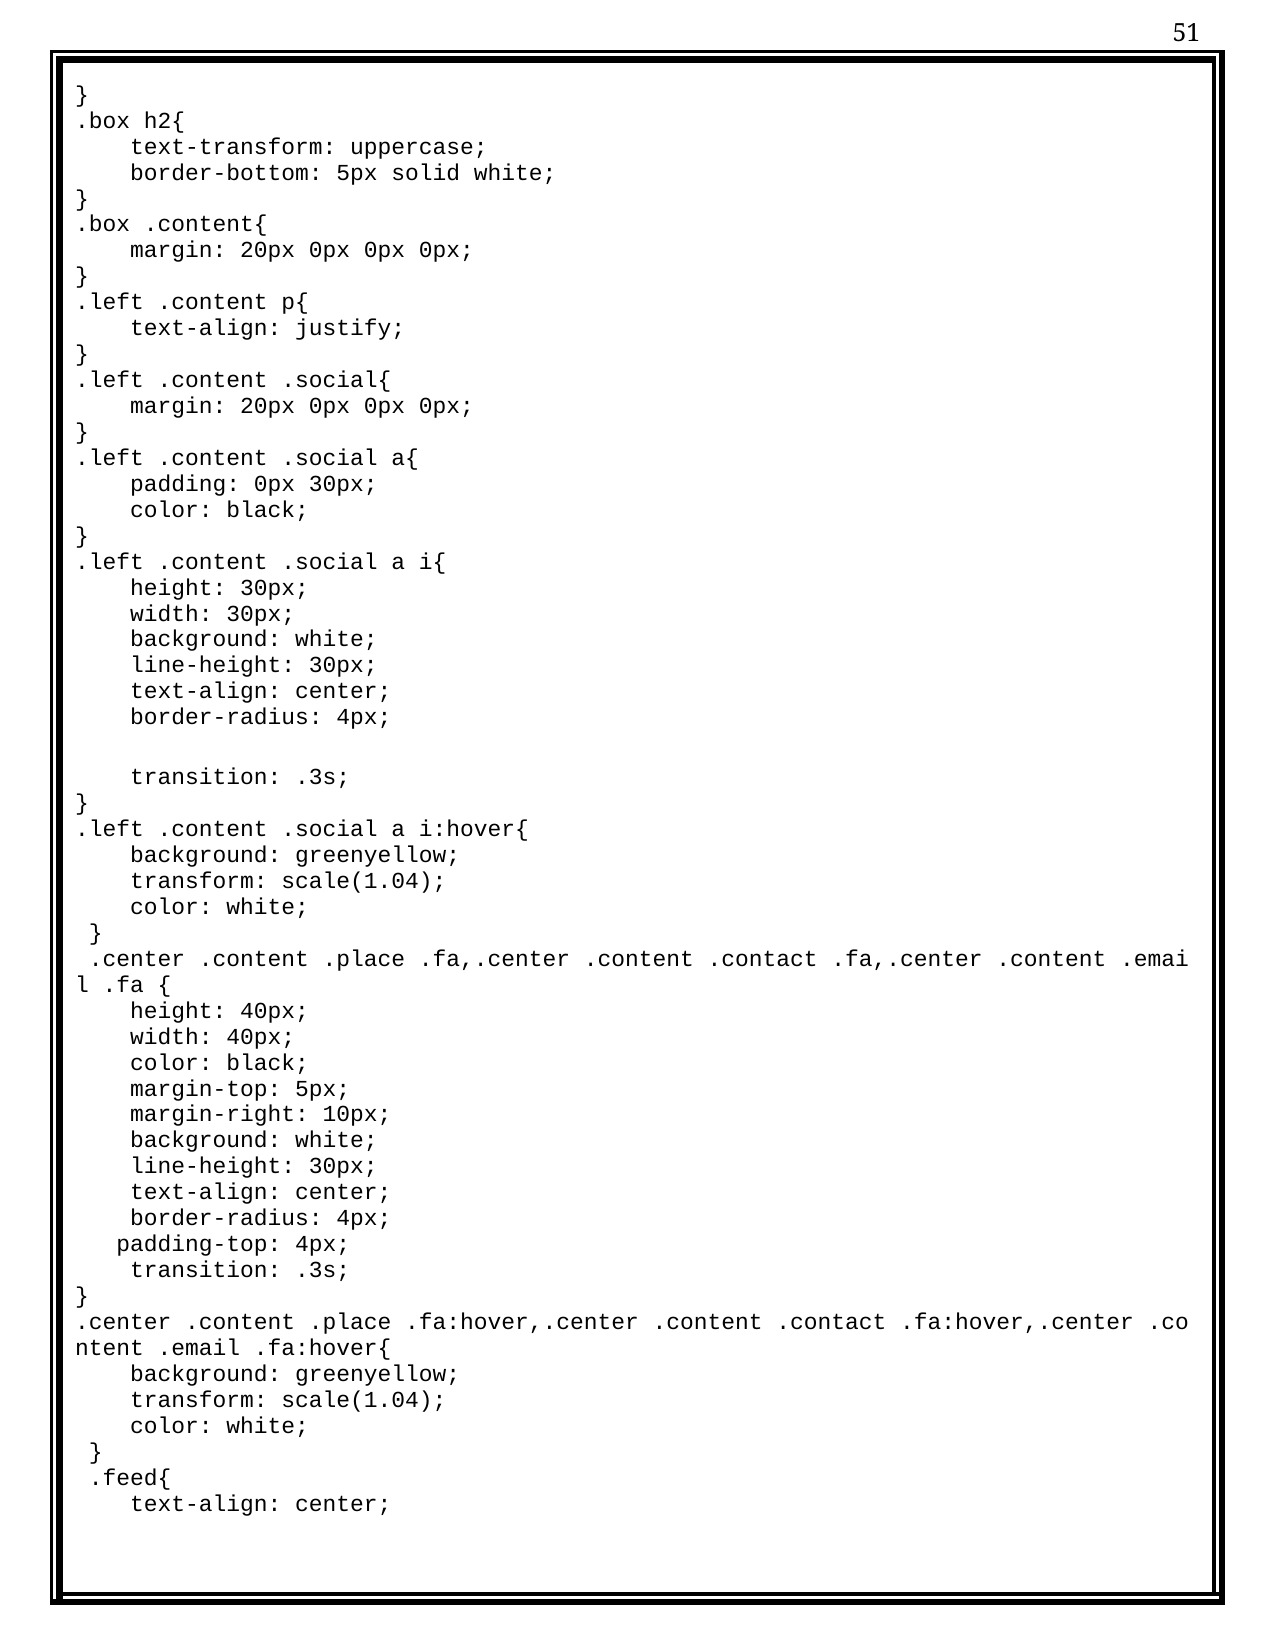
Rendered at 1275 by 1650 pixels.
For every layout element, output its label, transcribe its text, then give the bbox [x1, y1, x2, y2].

text .left .content .social{ [75, 368, 1200, 394]
text transition: .3s; [75, 766, 1200, 792]
text height: 30px; [75, 576, 1200, 602]
text } [75, 342, 1200, 368]
text color: white; [75, 895, 1200, 921]
text margin-top: 5px; [75, 1077, 1200, 1103]
text background: greenyellow; [75, 843, 1200, 869]
text margin: 20px 0px 0px 0px; [75, 394, 1200, 420]
text text-align: center; [75, 680, 1200, 706]
text .left .content .social a i:hover{ [75, 817, 1200, 843]
text background: greenyellow; [75, 1362, 1200, 1388]
text } [75, 1284, 1200, 1310]
text } [75, 1440, 1200, 1466]
text text-align: justify; [75, 317, 1200, 342]
text height: 40px; [75, 999, 1200, 1025]
text color: white; [75, 1414, 1200, 1440]
text } [75, 187, 1200, 213]
text width: 40px; [75, 1025, 1200, 1051]
text .box .content{ [75, 213, 1200, 239]
text } [75, 420, 1200, 446]
text color: black; [75, 1051, 1200, 1077]
text background: white; [75, 1129, 1200, 1155]
text border-bottom: 5px solid white; [75, 161, 1200, 187]
text } [75, 83, 1200, 109]
text } [75, 524, 1200, 550]
text .center .content .place .fa,.center .content .contact .fa,.center .content .email .fa { [75, 947, 1200, 999]
text .left .content .social a{ [75, 446, 1200, 472]
text } [75, 792, 1200, 817]
text .feed{ [75, 1466, 1200, 1492]
text border-radius: 4px; [75, 706, 1200, 732]
text padding-top: 4px; [75, 1232, 1200, 1258]
text text-align: center; [75, 1181, 1200, 1207]
text transform: scale(1.04); [75, 1388, 1200, 1414]
text transform: scale(1.04); [75, 869, 1200, 895]
text } [75, 921, 1200, 947]
text .left .content p{ [75, 291, 1200, 317]
text .left .content .social a i{ [75, 550, 1200, 576]
text width: 30px; [75, 602, 1200, 628]
text text-transform: uppercase; [75, 135, 1200, 161]
text .box h2{ [75, 109, 1200, 135]
text padding: 0px 30px; [75, 472, 1200, 498]
text background: white; [75, 628, 1200, 654]
text text-align: center; [75, 1492, 1200, 1518]
text } [75, 265, 1200, 291]
text margin-right: 10px; [75, 1103, 1200, 1129]
text .center .content .place .fa:hover,.center .content .contact .fa:hover,.center .content .email .fa:hover{ [75, 1310, 1200, 1362]
text line-height: 30px; [75, 654, 1200, 680]
text line-height: 30px; [75, 1155, 1200, 1181]
text margin: 20px 0px 0px 0px; [75, 239, 1200, 265]
text transition: .3s; [75, 1258, 1200, 1284]
text border-radius: 4px; [75, 1207, 1200, 1232]
text color: black; [75, 498, 1200, 524]
